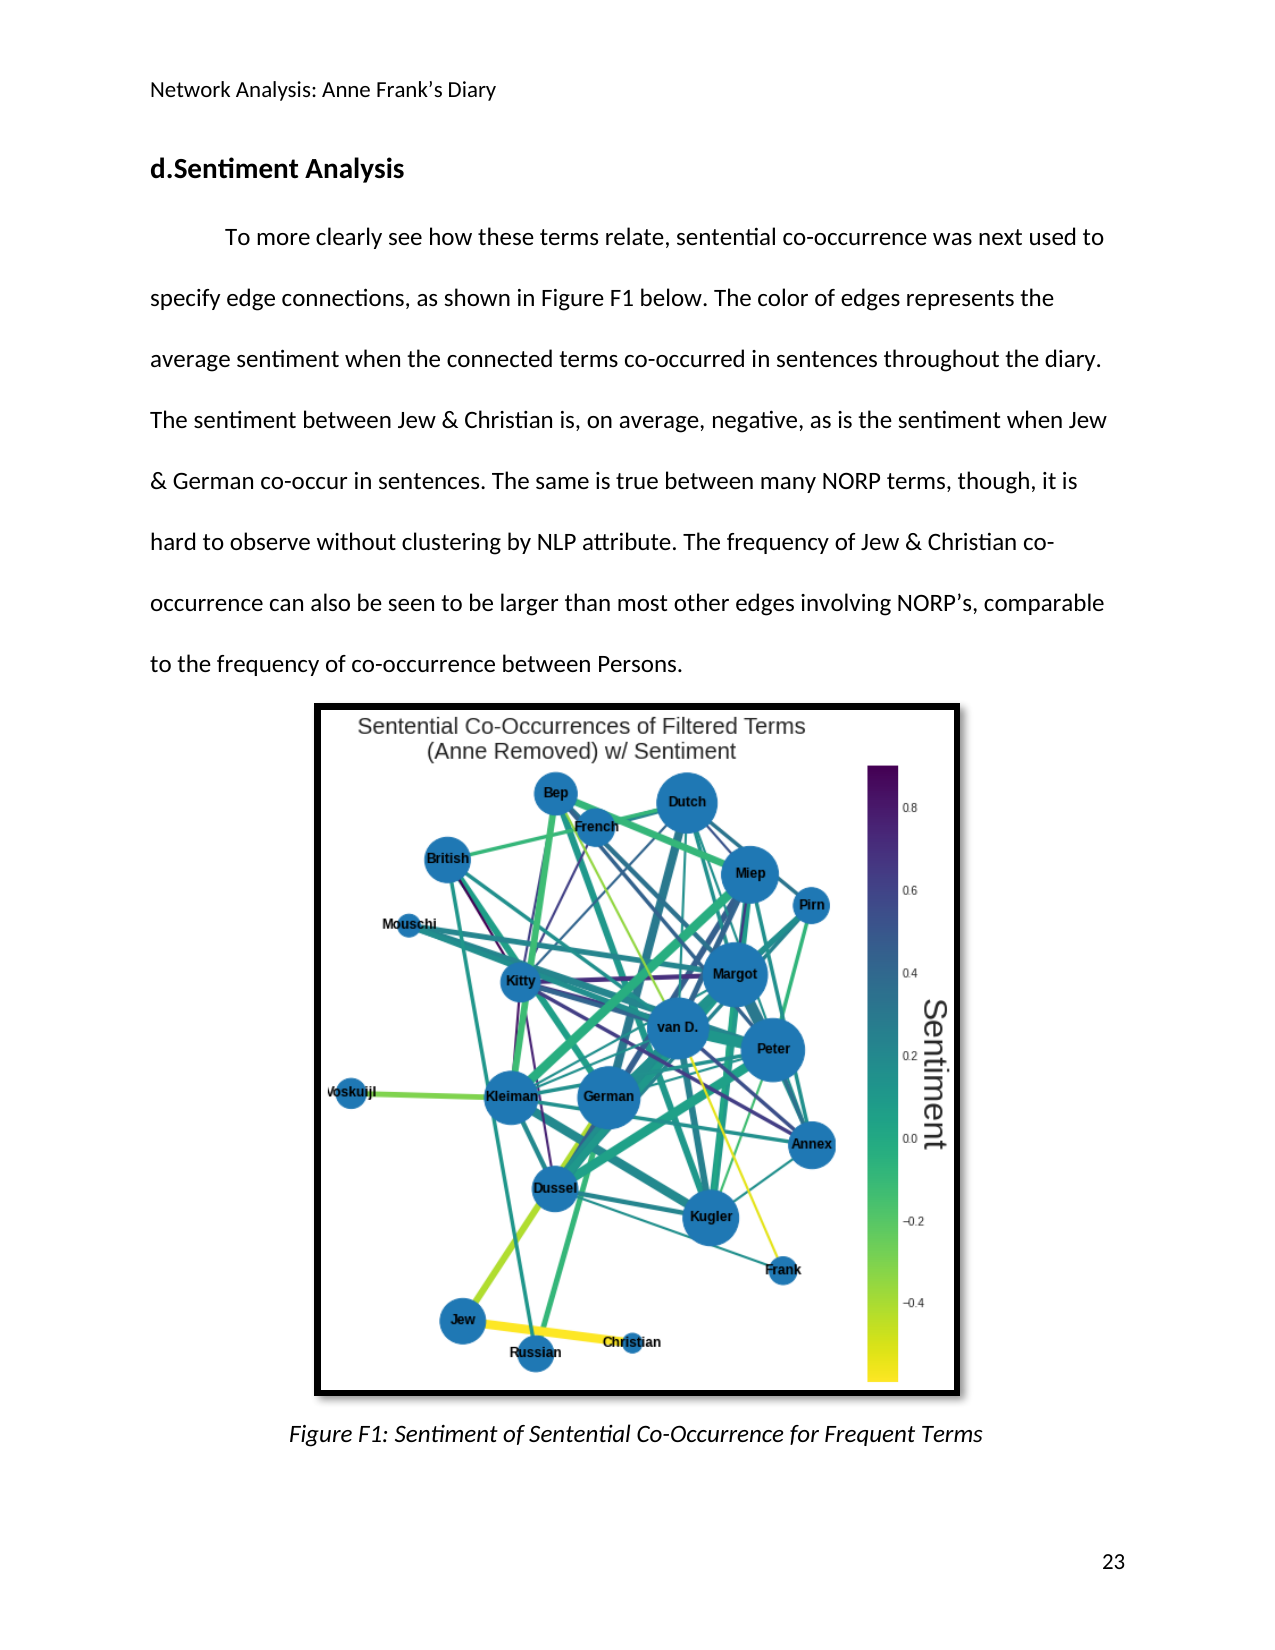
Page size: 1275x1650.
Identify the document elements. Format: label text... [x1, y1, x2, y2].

subtitle Sentiment Analysis [150, 150, 1125, 186]
text To more clearly see how these terms relate, sentential co-occurrence was next used to specify edge connections, as shown in Figure F1 below. The color of edges represents the average sentiment when the connected terms co-occurred in sentences throughout the diary. The sentiment between Jew & Christian is, on average, negative, as is the sentiment when Jew & German co-occur in sentences. The same is true between many NORP terms, though, it is hard to observe without clustering by NLP attribute. The frequency of Jew & Christian co-occurrence can also be seen to be larger than most other edges involving NORP’s, comparable to the frequency of co-occurrence between Persons. [150, 221, 1125, 679]
text Figure F1: Sentiment of Sentential Co-Occurrence for Frequent Terms [150, 1418, 1125, 1448]
picture [321, 710, 954, 1390]
